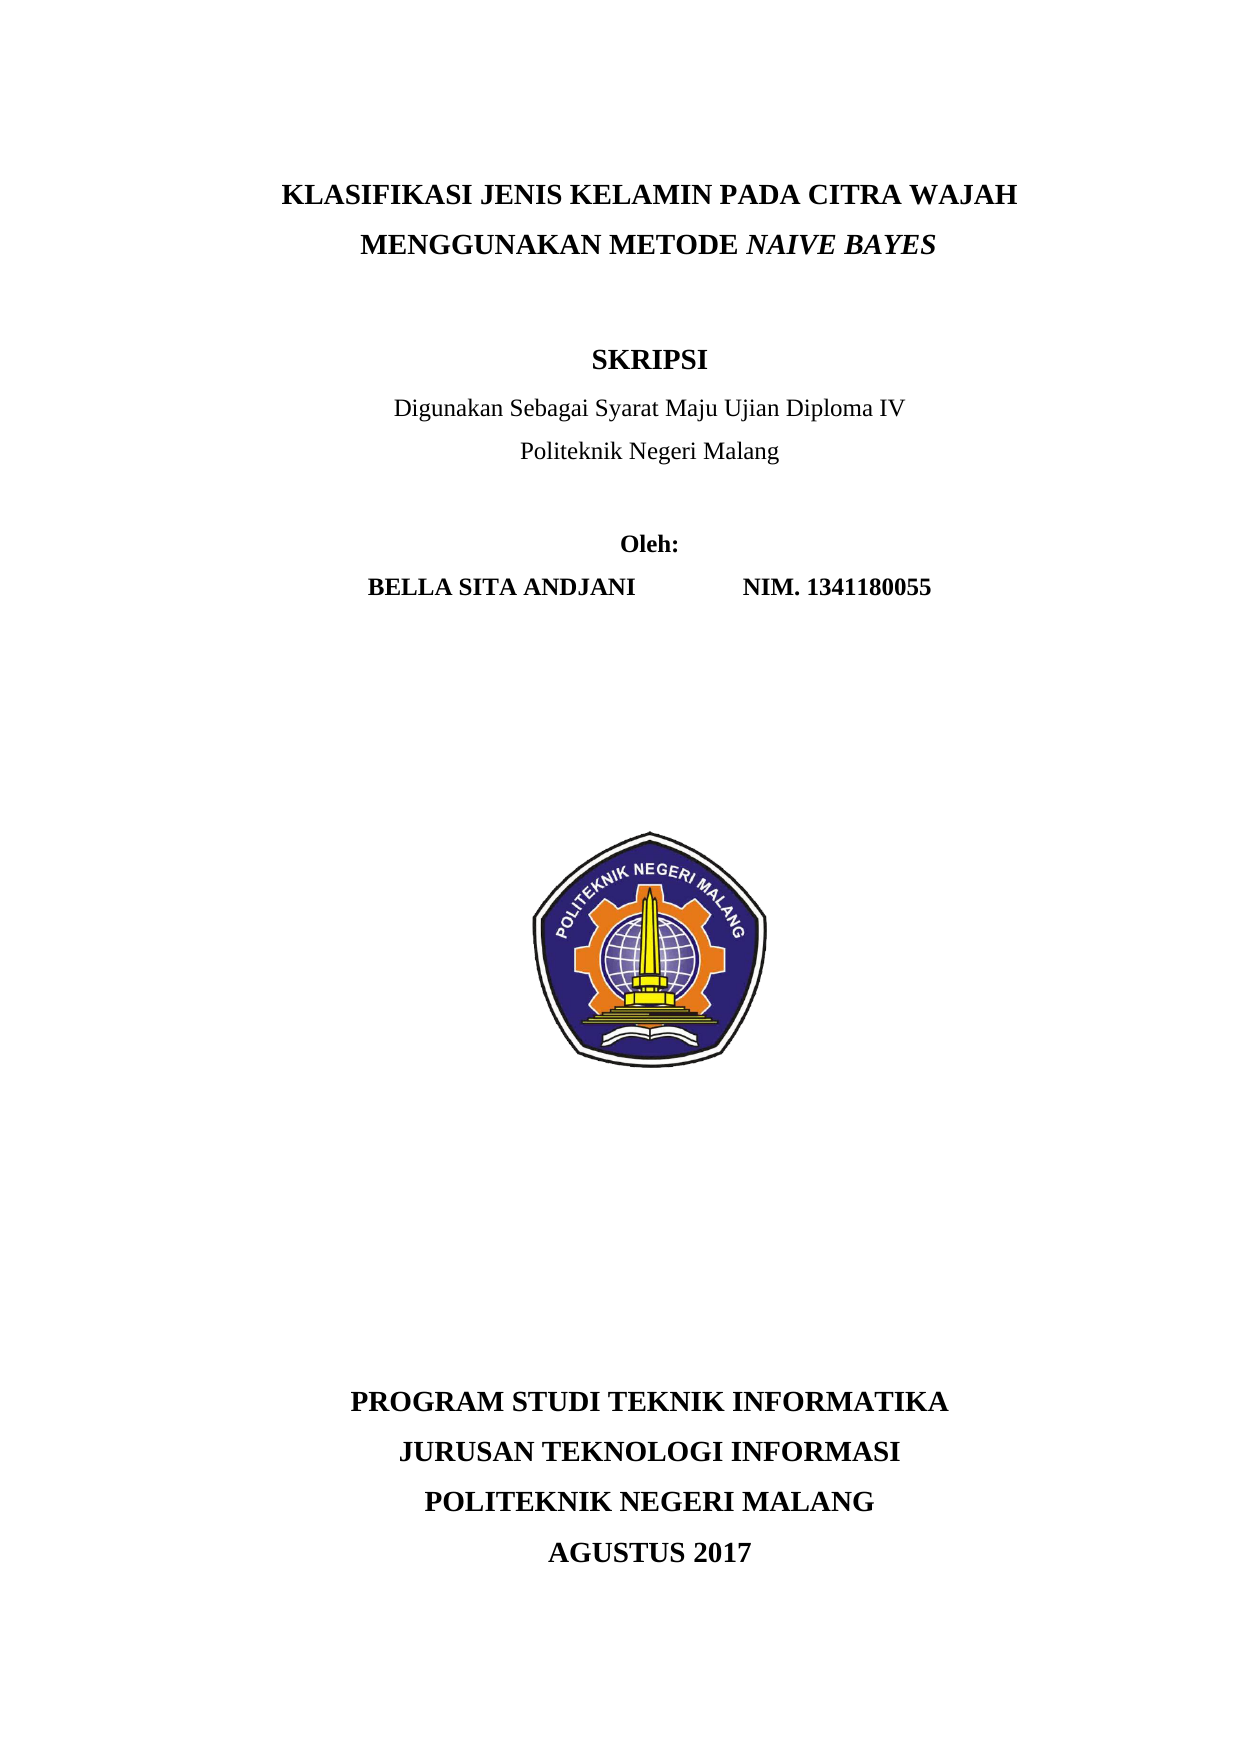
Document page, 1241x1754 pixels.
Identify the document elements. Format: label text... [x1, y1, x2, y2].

text Digunakan Sebagai Syarat Maju Ujian Diploma IV [236, 393, 1063, 422]
text SKRIPSI [236, 342, 1063, 376]
text JURUSAN TEKNOLOGI INFORMASI [236, 1434, 1063, 1468]
text Oleh: [236, 529, 1063, 558]
text KLASIFIKASI JENIS KELAMIN PADA CITRA WAJAH MENGGUNAKAN METODE NAIVE BAYES [236, 177, 1063, 261]
text AGUSTUS 2017 [236, 1535, 1063, 1568]
picture [532, 831, 767, 1068]
text PROGRAM STUDI TEKNIK INFORMATIKA [236, 1384, 1063, 1417]
text BELLA SITA ANDJANI NIM. 1341180055 [236, 572, 1063, 601]
text Politeknik Negeri Malang [236, 436, 1063, 465]
text POLITEKNIK NEGERI MALANG [236, 1484, 1063, 1518]
